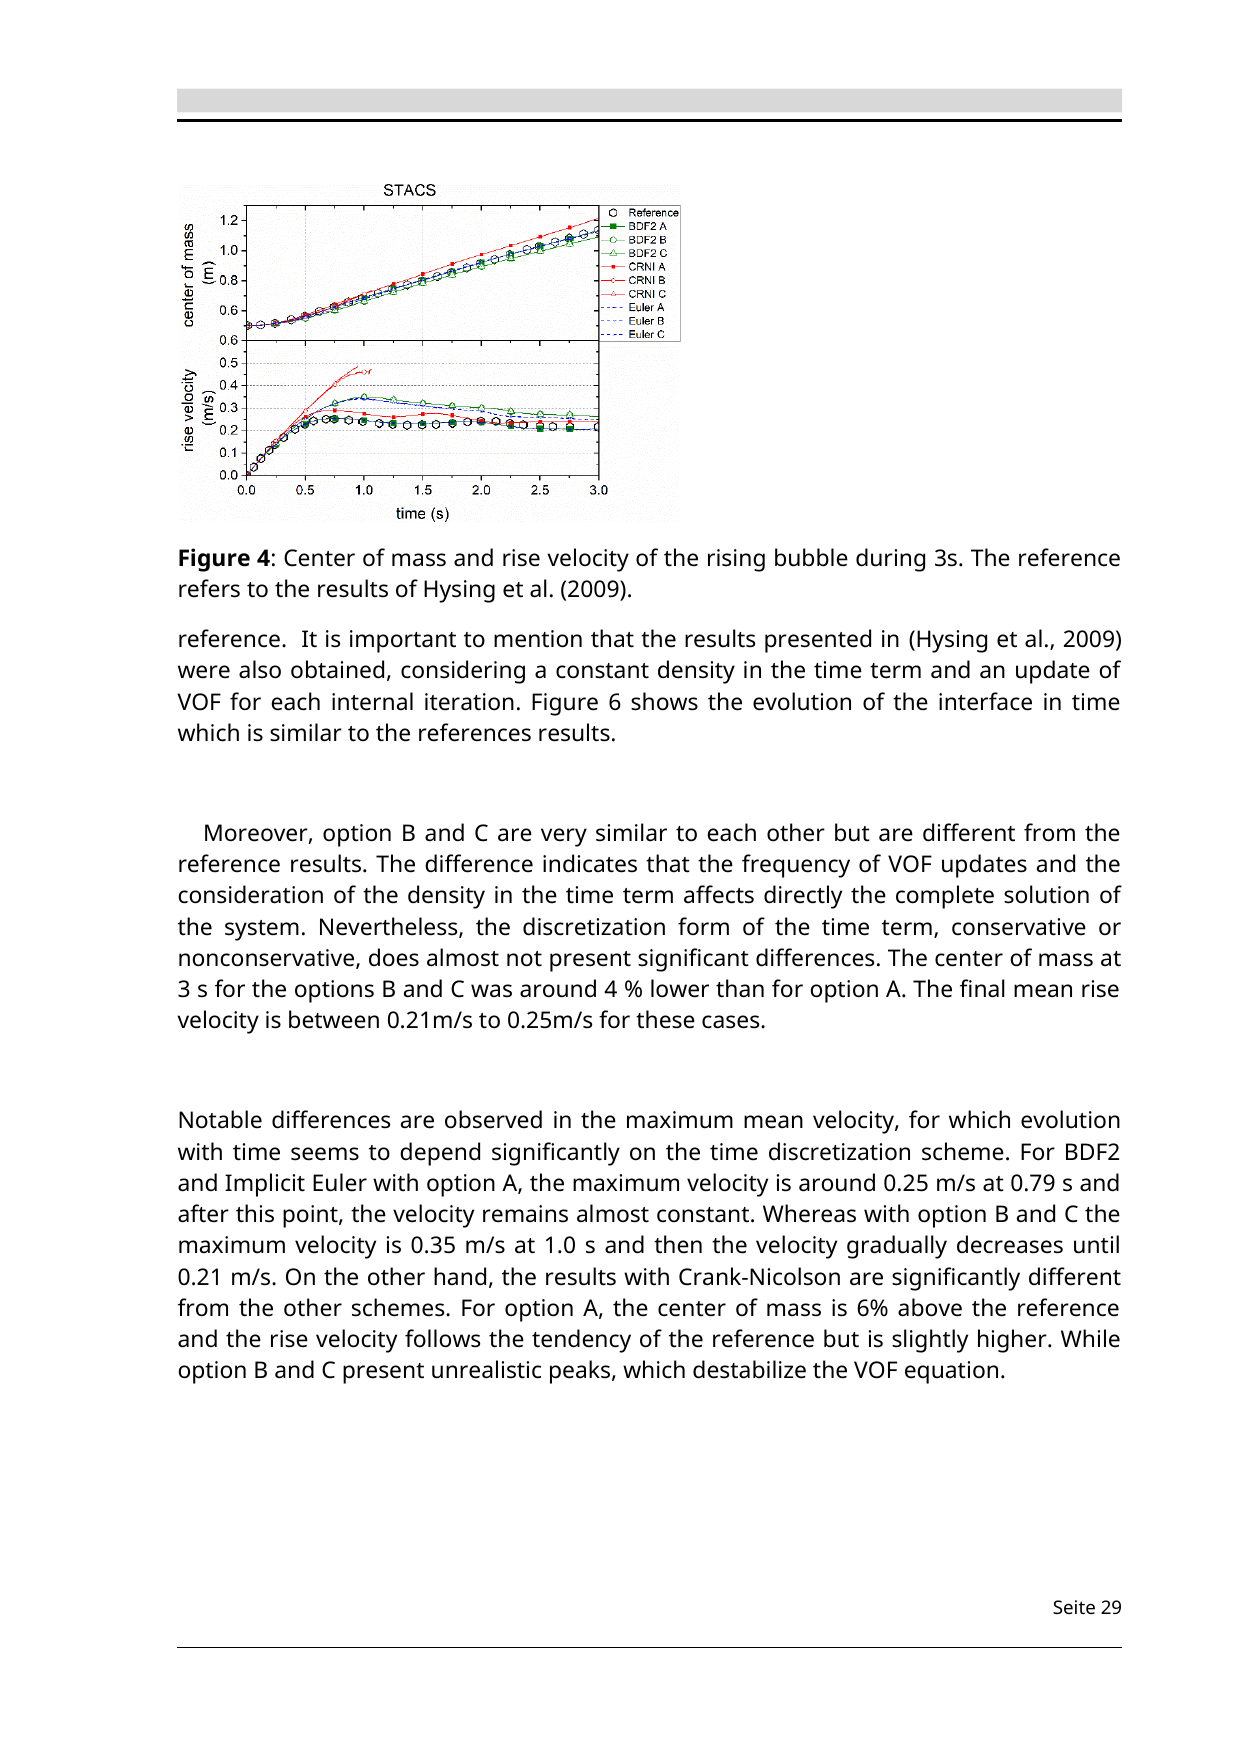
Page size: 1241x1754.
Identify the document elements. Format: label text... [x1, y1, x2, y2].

text Notable differences are observed in the maximum mean velocity, for which evolution with time seems to depend significantly on the time discretization scheme. For BDF2 and Implicit Euler with option A, the maximum velocity is around 0.25 m/s at 0.79 s and after this point, the velocity remains almost constant. Whereas with option B and C the maximum velocity is 0.35 m/s at 1.0 s and then the velocity gradually decreases until 0.21 m/s. On the other hand, the results with Crank-Nicolson are significantly different from the other schemes. For option A, the center of mass is 6% above the reference and the rise velocity follows the tendency of the reference but is slightly higher. While option B and C present unrealistic peaks, which destabilize the VOF equation. [177, 1104, 1122, 1386]
picture [177, 180, 681, 523]
text reference. It is important to mention that the results presented in (Hysing et al., 2009) were also obtained, considering a constant density in the time term and an update of VOF for each internal iteration. Figure 6 shows the evolution of the interface in time which is similar to the references results. [177, 623, 1122, 748]
text Moreover, option B and C are very similar to each other but are different from the reference results. The difference indicates that the frequency of VOF updates and the consideration of the density in the time term affects directly the complete solution of the system. Nevertheless, the discretization form of the time term, conservative or nonconservative, does almost not present significant differences. The center of mass at 3 s for the options B and C was around 4 % lower than for option A. The final mean rise velocity is between 0.21m/s to 0.25m/s for these cases. [177, 817, 1122, 1036]
text Figure 4: Center of mass and rise velocity of the rising bubble during 3s. The reference refers to the results of Hysing et al. (2009). [177, 542, 1122, 604]
